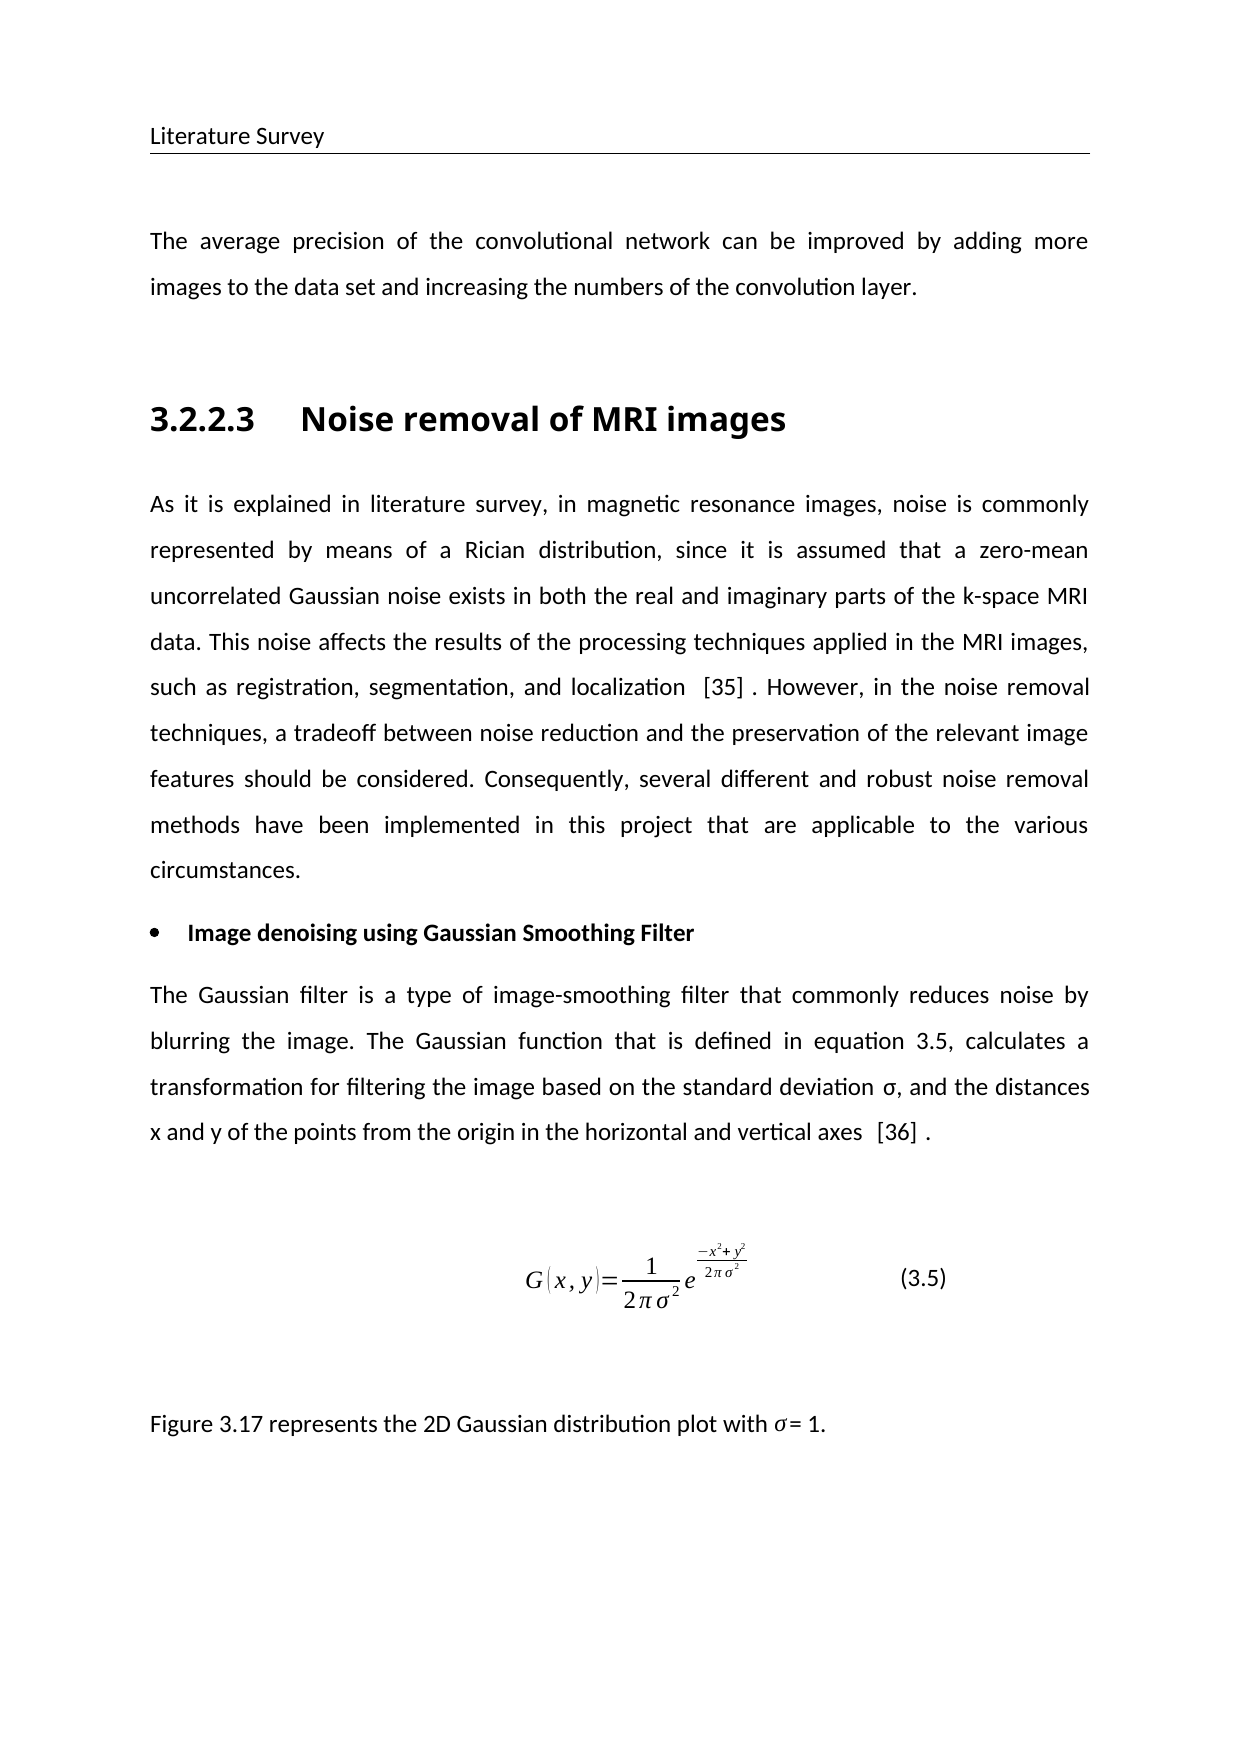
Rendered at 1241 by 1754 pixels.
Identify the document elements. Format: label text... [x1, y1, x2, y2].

text Figure 3.17 represents the 2D Gaussian distribution plot with = 1. [150, 1408, 1090, 1439]
text The average precision of the convolutional network can be improved by adding more images to the data set and increasing the numbers of the convolution layer. [150, 225, 1090, 301]
text (3.5) [450, 1241, 1090, 1314]
text The Gaussian filter is a type of image-smoothing filter that commonly reduces noise by blurring the image. The Gaussian function that is defined in equation 3.5, calculates a transformation for filtering the image based on the standard deviation σ, and the distances x and y of the points from the origin in the horizontal and vertical axes . [150, 979, 1090, 1147]
subtitle Noise removal of MRI images [150, 396, 1090, 441]
list Image denoising using Gaussian Smoothing Filter [150, 917, 1090, 947]
text As it is explained in literature survey, in magnetic resonance images, noise is commonly represented by means of a Rician distribution, since it is assumed that a zero-mean uncorrelated Gaussian noise exists in both the real and imaginary parts of the k-space MRI data. This noise affects the results of the processing techniques applied in the MRI images, such as registration, segmentation, and localization . However, in the noise removal techniques, a tradeoff between noise reduction and the preservation of the relevant image features should be considered. Consequently, several different and robust noise removal methods have been implemented in this project that are applicable to the various circumstances. [150, 489, 1090, 885]
